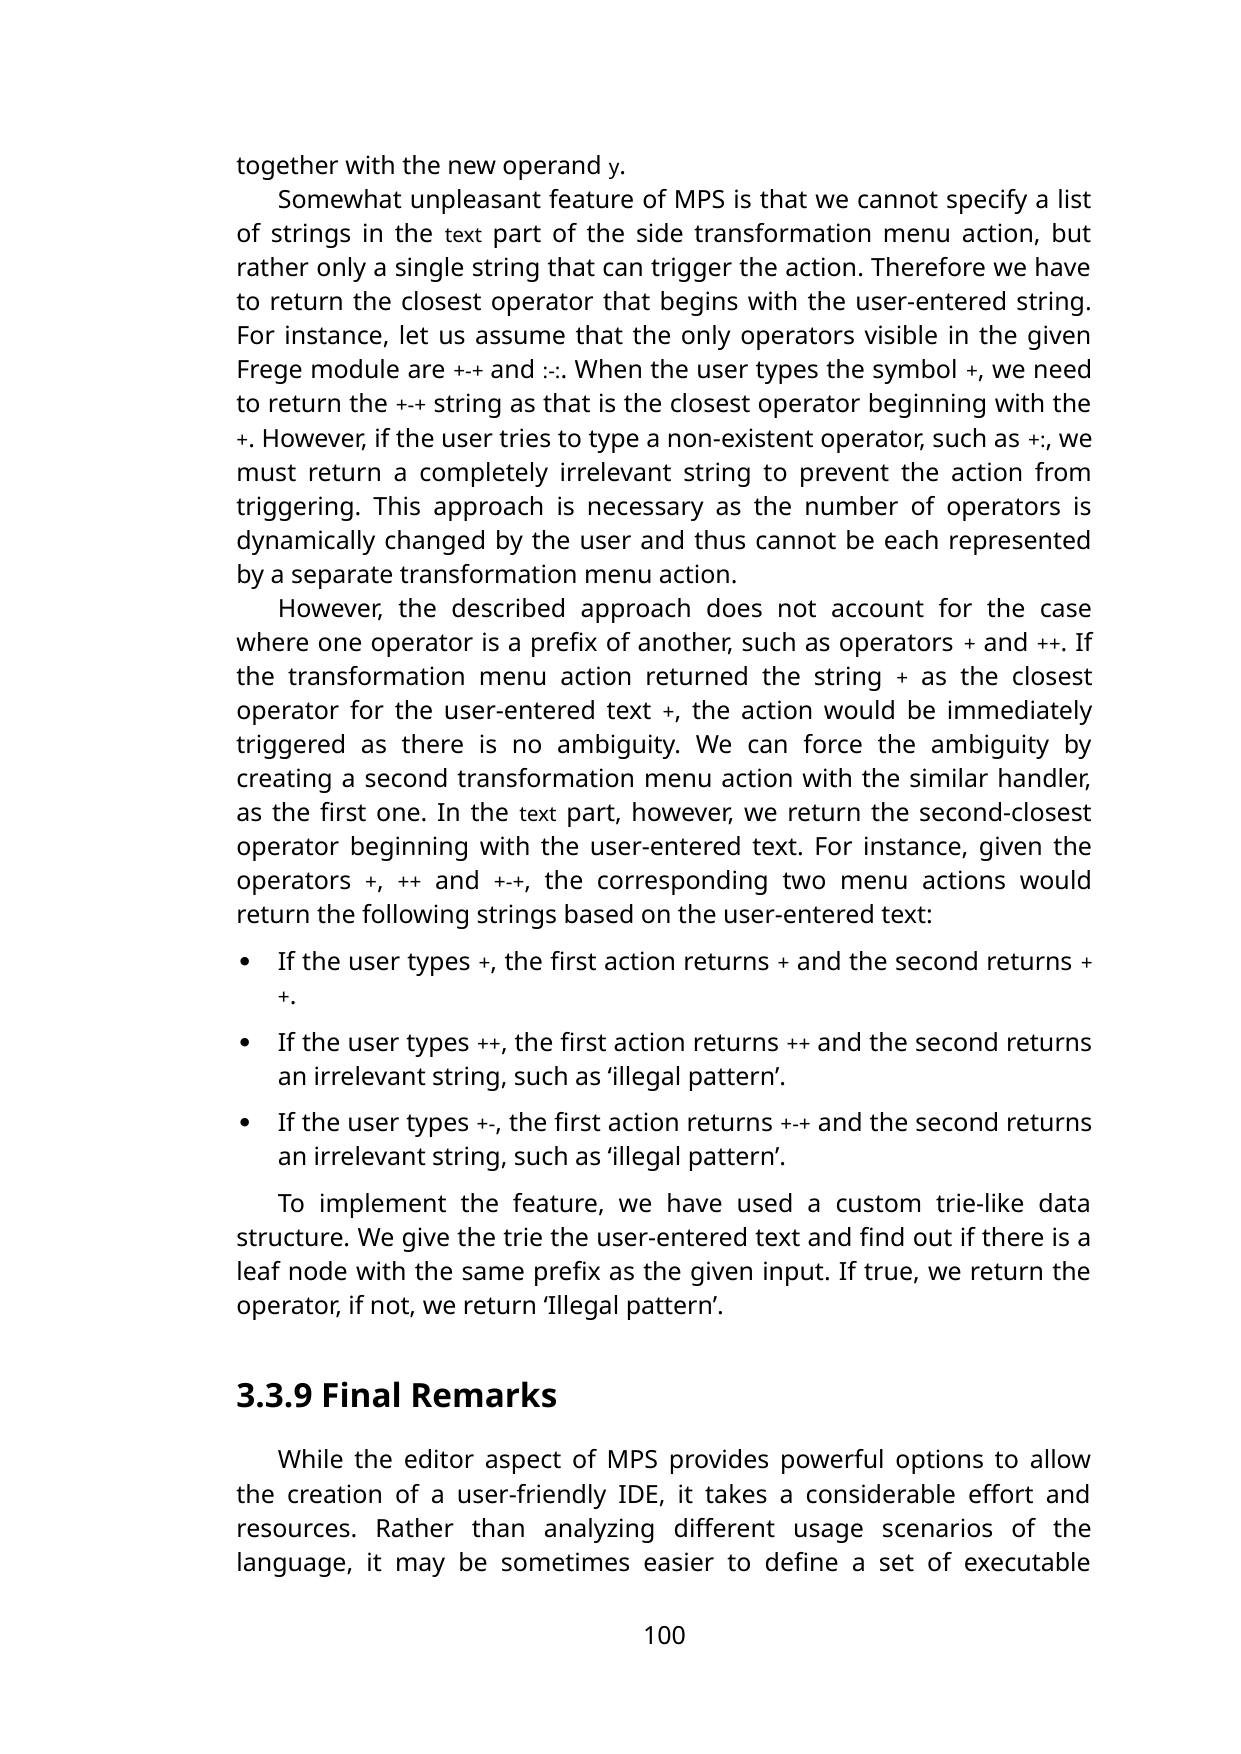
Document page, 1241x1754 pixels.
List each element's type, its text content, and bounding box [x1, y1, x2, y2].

text If the user types +-, the first action returns +-+ and the second returns an irrelevant string, such as ‘illegal pattern’. [240, 1105, 1092, 1173]
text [236, 1442, 1092, 1578]
text Somewhat unpleasant feature of MPS is that we cannot specify a list of strings in the text part of the side transformation menu action, but rather only a single string that can trigger the action. Therefore we have to return the closest operator that begins with the user-entered string. For instance, let us assume that the only operators visible in the given Frege module are +-+ and :-:. When the user types the symbol +, we need to return the +-+ string as that is the closest operator beginning with the +. However, if the user tries to type a non-existent operator, such as +:, we must return a completely irrelevant string to prevent the action from triggering. This approach is necessary as the number of operators is dynamically changed by the user and thus cannot be each represented by a separate transformation menu action. [236, 182, 1092, 591]
subtitle 3.3.9 Final Remarks [236, 1372, 1092, 1417]
text However, the described approach does not account for the case where one operator is a prefix of another, such as operators + and ++. If the transformation menu action returned the string + as the closest operator for the user-entered text +, the action would be immediately triggered as there is no ambiguity. We can force the ambiguity by creating a second transformation menu action with the similar handler, as the first one. In the text part, however, we return the second-closest operator beginning with the user-entered text. For instance, given the operators +, ++ and +-+, the corresponding two menu actions would return the following strings based on the user-entered text: [236, 591, 1092, 931]
text If the user types +, the first action returns + and the second returns ++. [240, 944, 1092, 1012]
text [236, 148, 1092, 182]
text If the user types ++, the first action returns ++ and the second returns an irrelevant string, such as ‘illegal pattern’. [240, 1024, 1092, 1092]
text To implement the feature, we have used a custom trie-like data structure. We give the trie the user-entered text and find out if there is a leaf node with the same prefix as the given input. If true, we return the operator, if not, we return ‘Illegal pattern’. [236, 1186, 1092, 1322]
